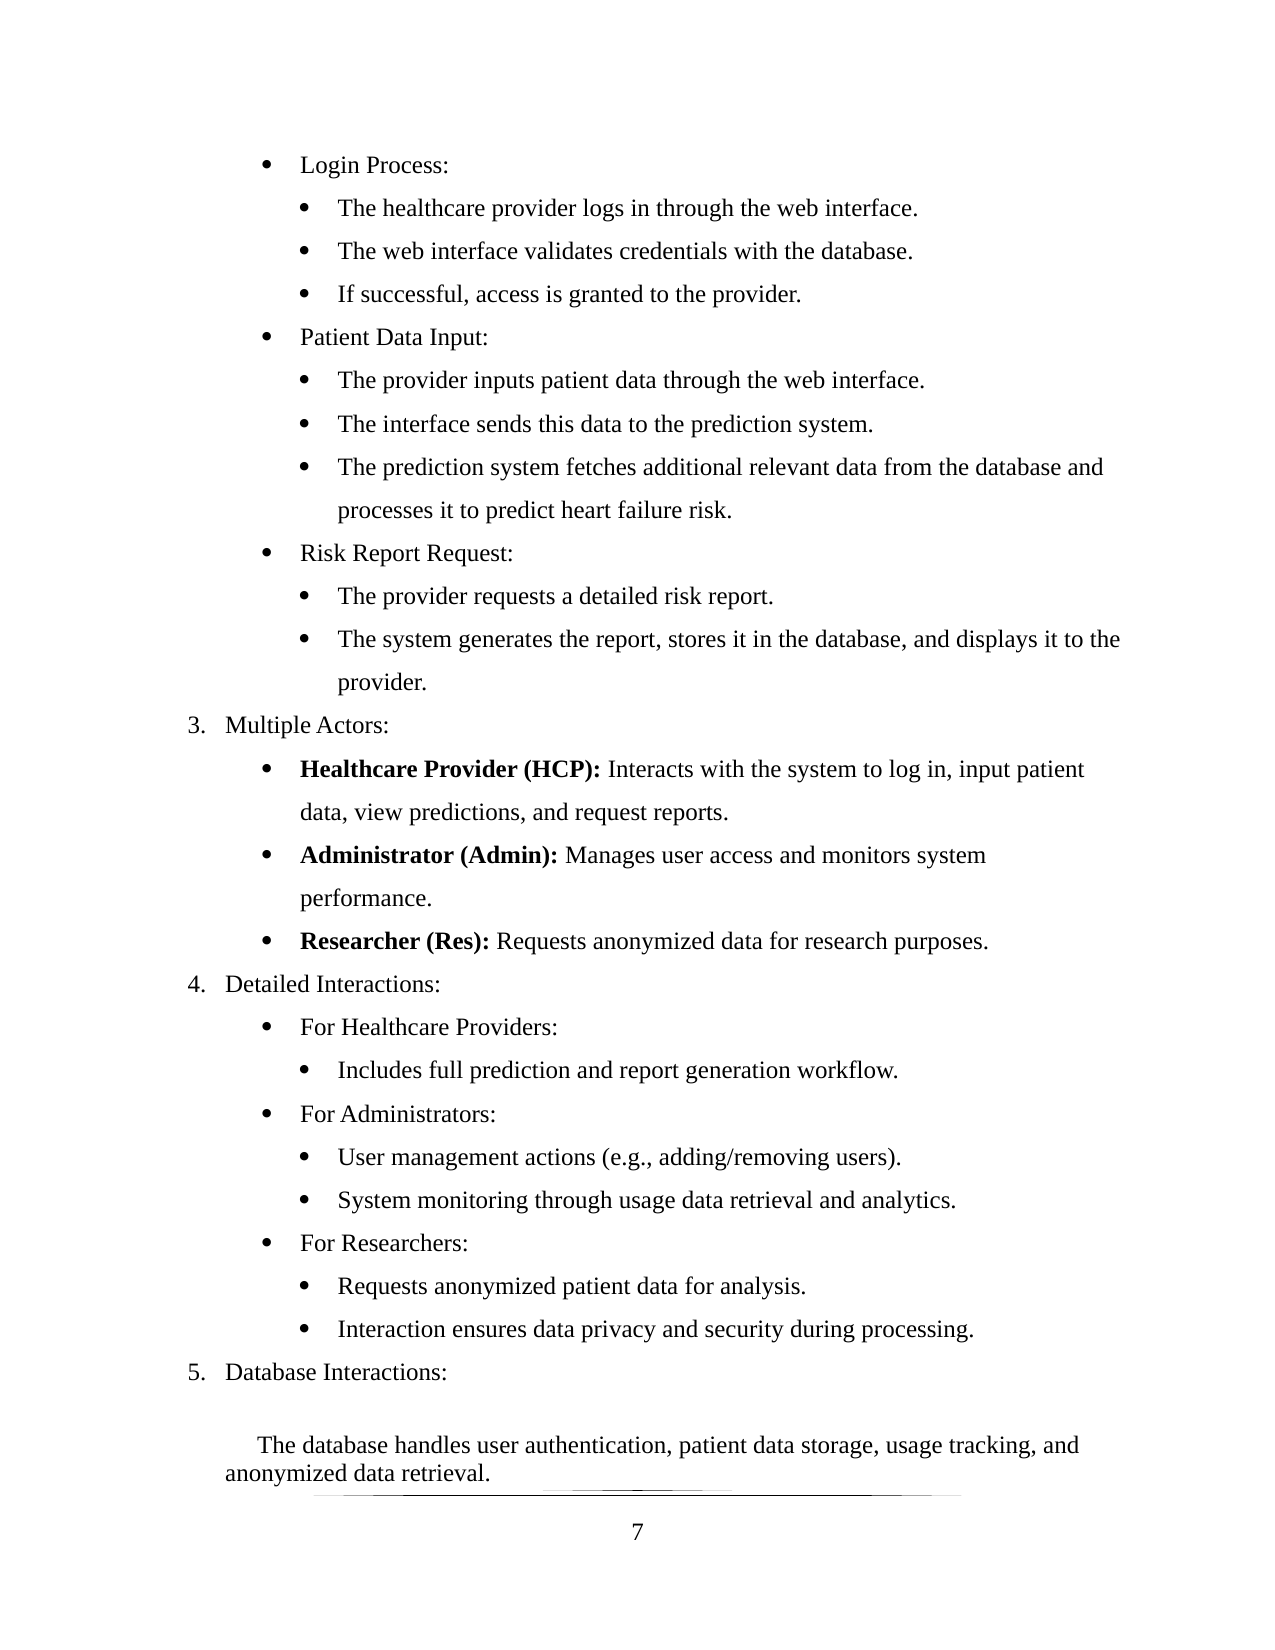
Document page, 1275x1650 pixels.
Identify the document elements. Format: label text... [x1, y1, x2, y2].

list For Administrators: [262, 1099, 1125, 1127]
list Risk Report Request: [262, 538, 1125, 567]
list Requests anonymized patient data for analysis. [300, 1271, 1125, 1300]
list Includes full prediction and report generation workflow. [300, 1056, 1125, 1084]
list Administrator (Admin): Manages user access and monitors system performance. [262, 840, 1125, 912]
list The provider inputs patient data through the web interface. [300, 366, 1125, 394]
list Healthcare Provider (HCP): Interacts with the system to log in, input patient data, view predictions, and request reports. [262, 754, 1125, 826]
list The healthcare provider logs in through the web interface. [300, 193, 1125, 222]
list Researcher (Res): Requests anonymized data for research purposes. [262, 926, 1125, 955]
list The provider requests a detailed risk report. [300, 581, 1125, 610]
list For Researchers: [262, 1228, 1125, 1257]
list User management actions (e.g., adding/removing users). [300, 1142, 1125, 1171]
list The prediction system fetches additional relevant data from the database and processes it to predict heart failure risk. [300, 452, 1125, 524]
list Interaction ensures data privacy and security during processing. [300, 1314, 1125, 1343]
list Multiple Actors: [187, 711, 1125, 739]
list The interface sends this data to the prediction system. [300, 409, 1125, 437]
list Detailed Interactions: [187, 969, 1125, 998]
list Patient Data Input: [262, 322, 1125, 351]
list System monitoring through usage data retrieval and analytics. [300, 1185, 1125, 1214]
text  The database handles user authentication, patient data storage, usage tracking, and anonymized data retrieval. [225, 1430, 1125, 1487]
list The system generates the report, stores it in the database, and displays it to the provider. [300, 624, 1125, 696]
list Database Interactions: [187, 1357, 1125, 1386]
list For Healthcare Providers: [262, 1012, 1125, 1041]
list Login Process: [262, 150, 1125, 179]
list If successful, access is granted to the provider. [300, 279, 1125, 308]
list The web interface validates credentials with the database. [300, 236, 1125, 265]
